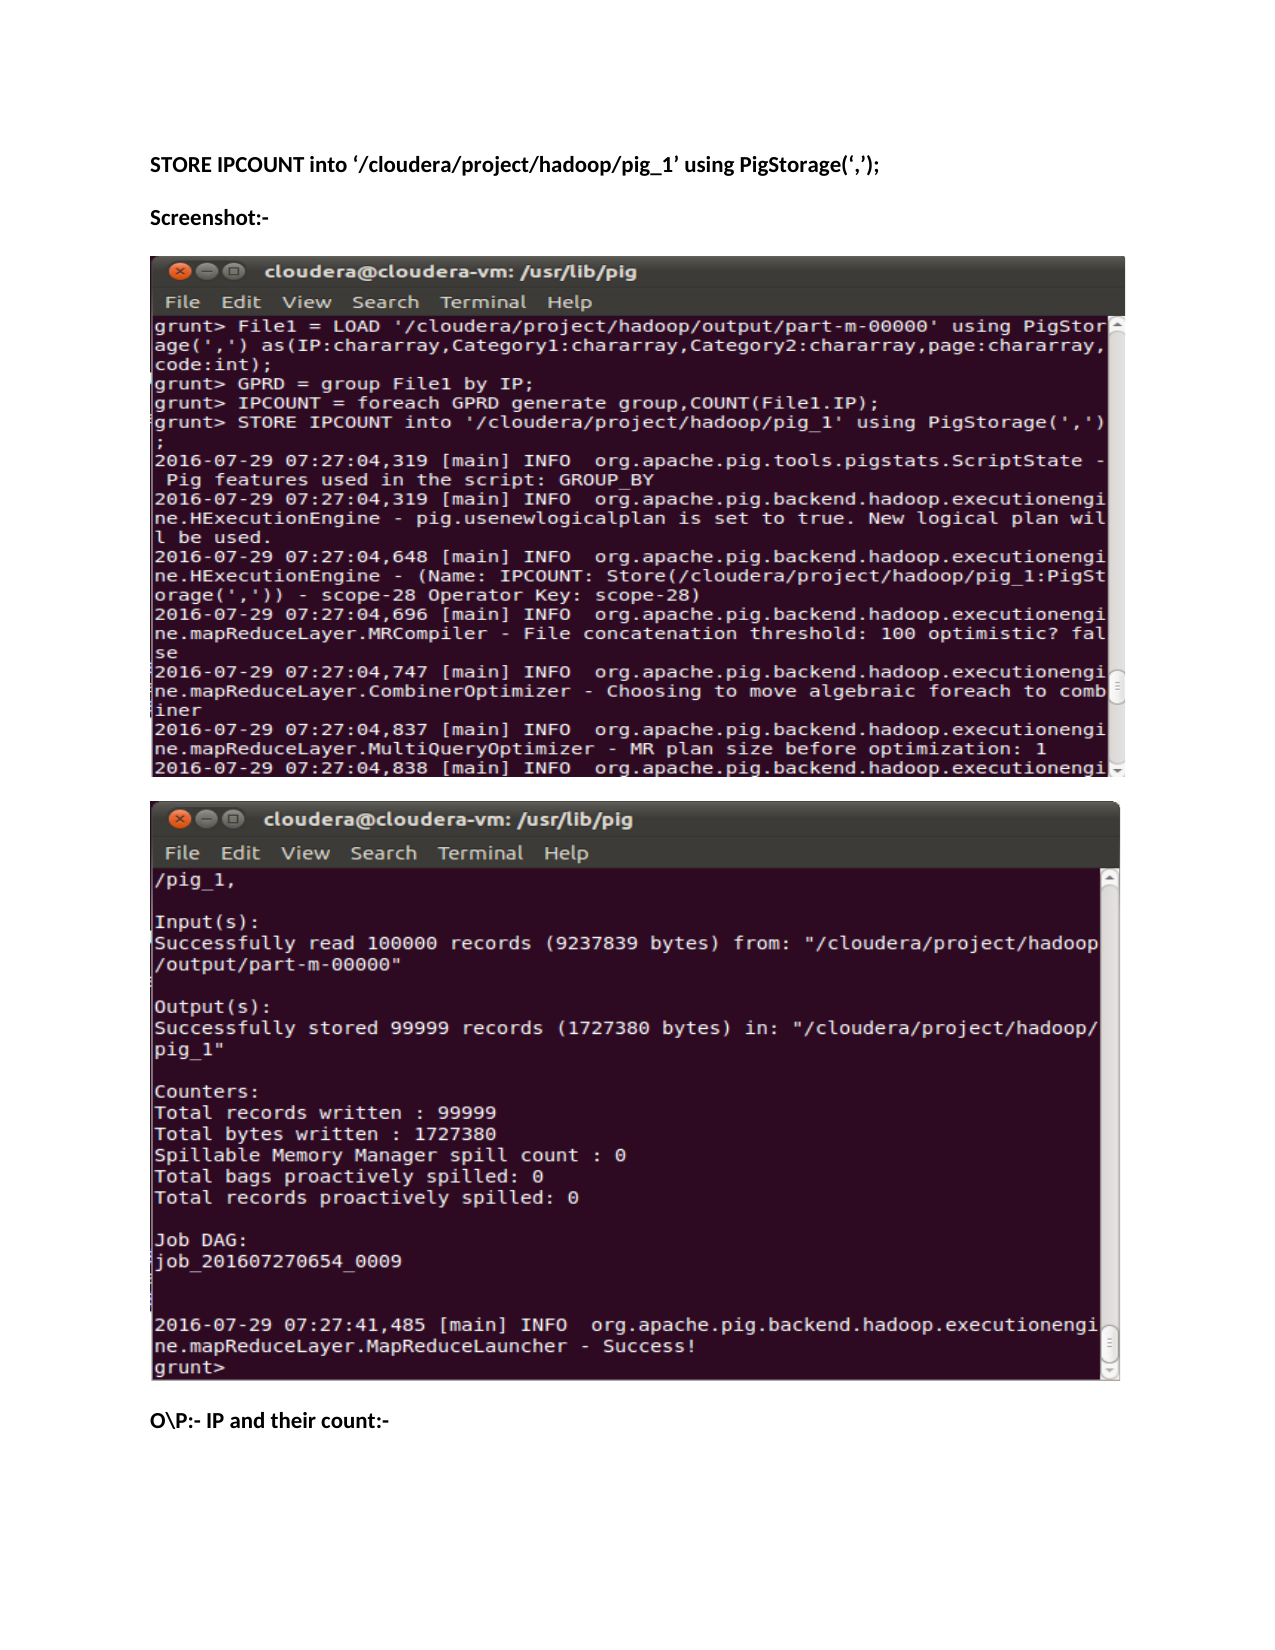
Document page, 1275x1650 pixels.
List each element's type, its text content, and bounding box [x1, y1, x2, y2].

text O\P:- IP and their count:- [150, 1406, 1125, 1434]
picture [150, 256, 1125, 777]
text STORE IPCOUNT into ‘/cloudera/project/hadoop/pig_1’ using PigStorage(‘,’); [150, 150, 1125, 178]
text Screenshot:- [150, 203, 1125, 231]
picture [150, 801, 1121, 1381]
